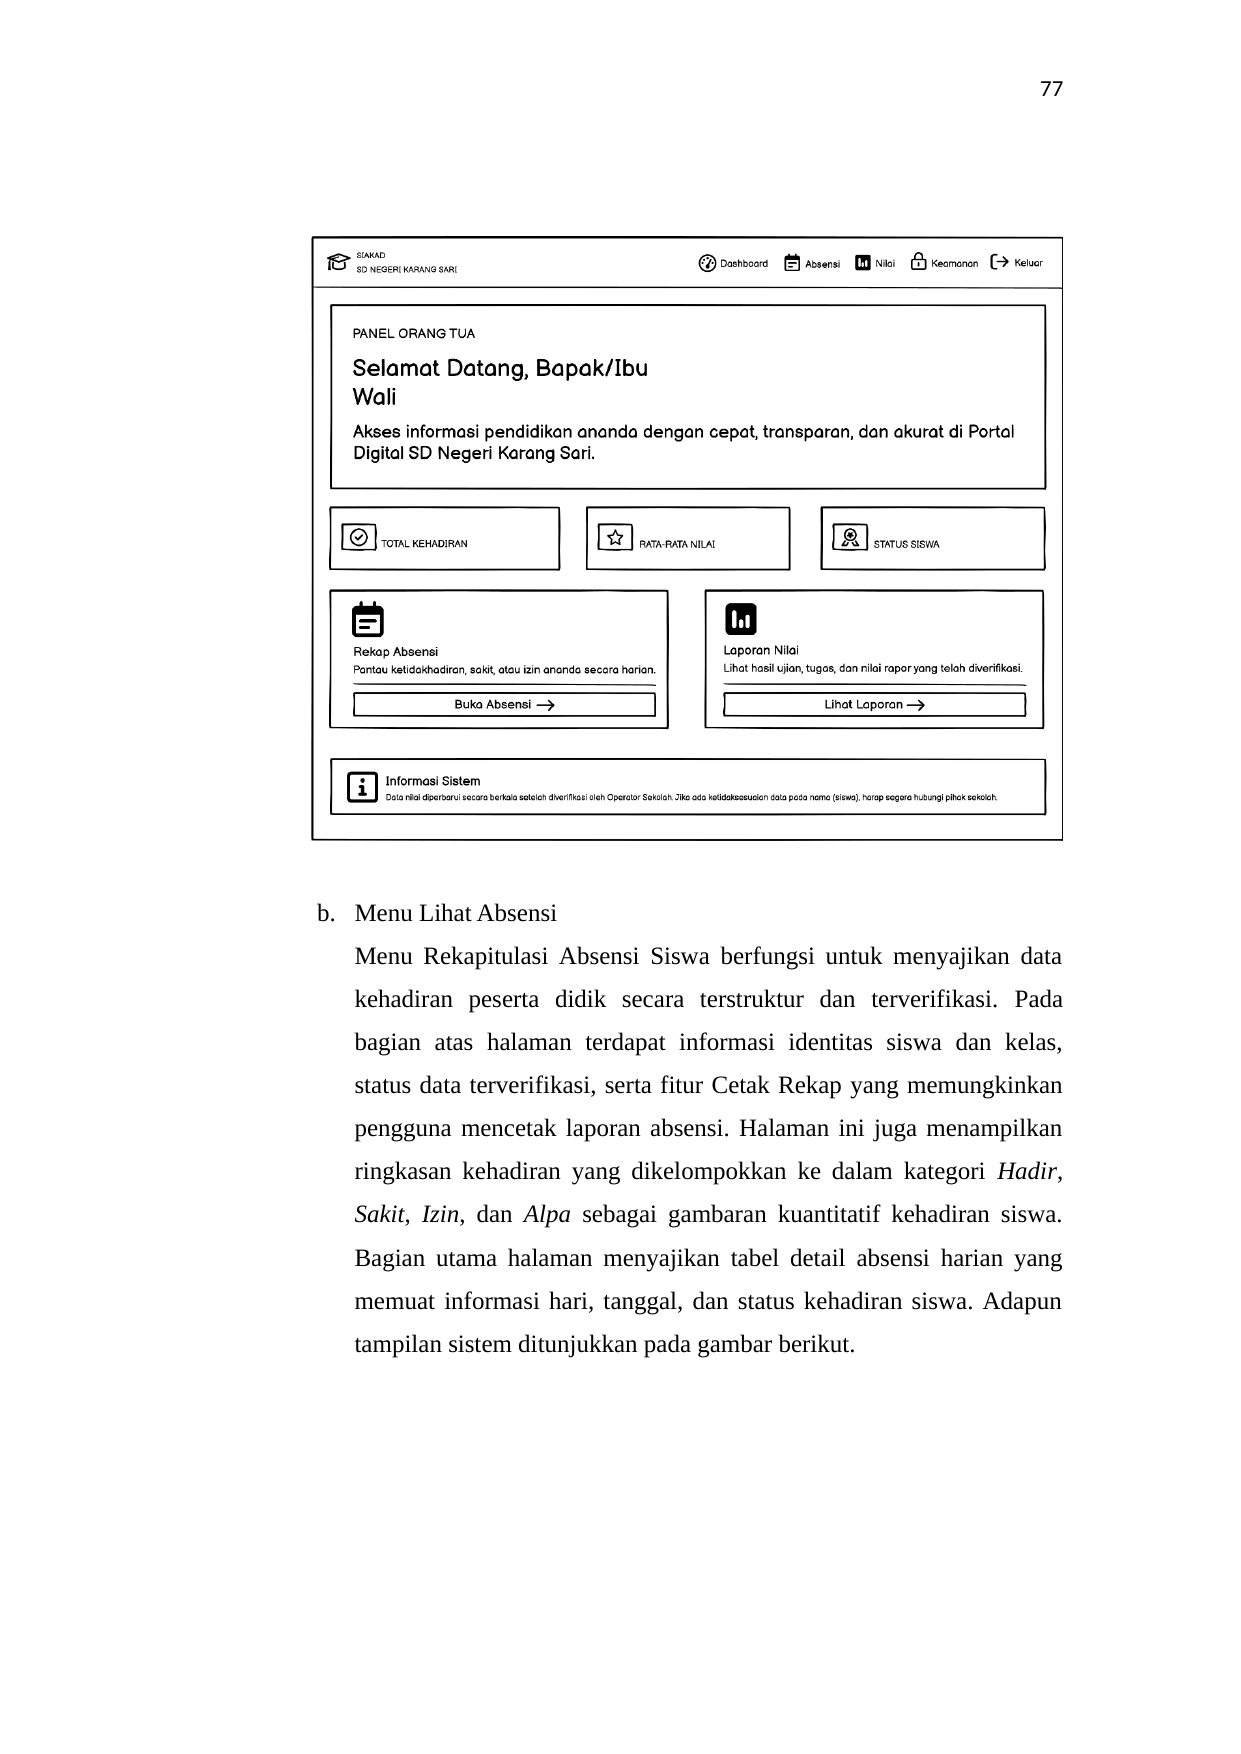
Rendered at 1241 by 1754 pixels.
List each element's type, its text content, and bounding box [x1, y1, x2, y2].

list Menu Lihat Absensi [317, 898, 1063, 926]
list Menu Rekapitulasi Absensi Siswa berfungsi untuk menyajikan data kehadiran peserta didik secara terstruktur dan terverifikasi. Pada bagian atas halaman terdapat informasi identitas siswa dan kelas, status data terverifikasi, serta fitur Cetak Rekap yang memungkinkan pengguna mencetak laporan absensi. Halaman ini juga menampilkan ringkasan kehadiran yang dikelompokkan ke dalam kategori Hadir, Sakit, Izin, dan Alpa sebagai gambaran kuantitatif kehadiran siswa. Bagian utama halaman menyajikan tabel detail absensi harian yang memuat informasi hari, tanggal, dan status kehadiran siswa. Adapun tampilan sistem ditunjukkan pada gambar berikut. [354, 941, 1063, 1358]
picture [311, 236, 1063, 841]
